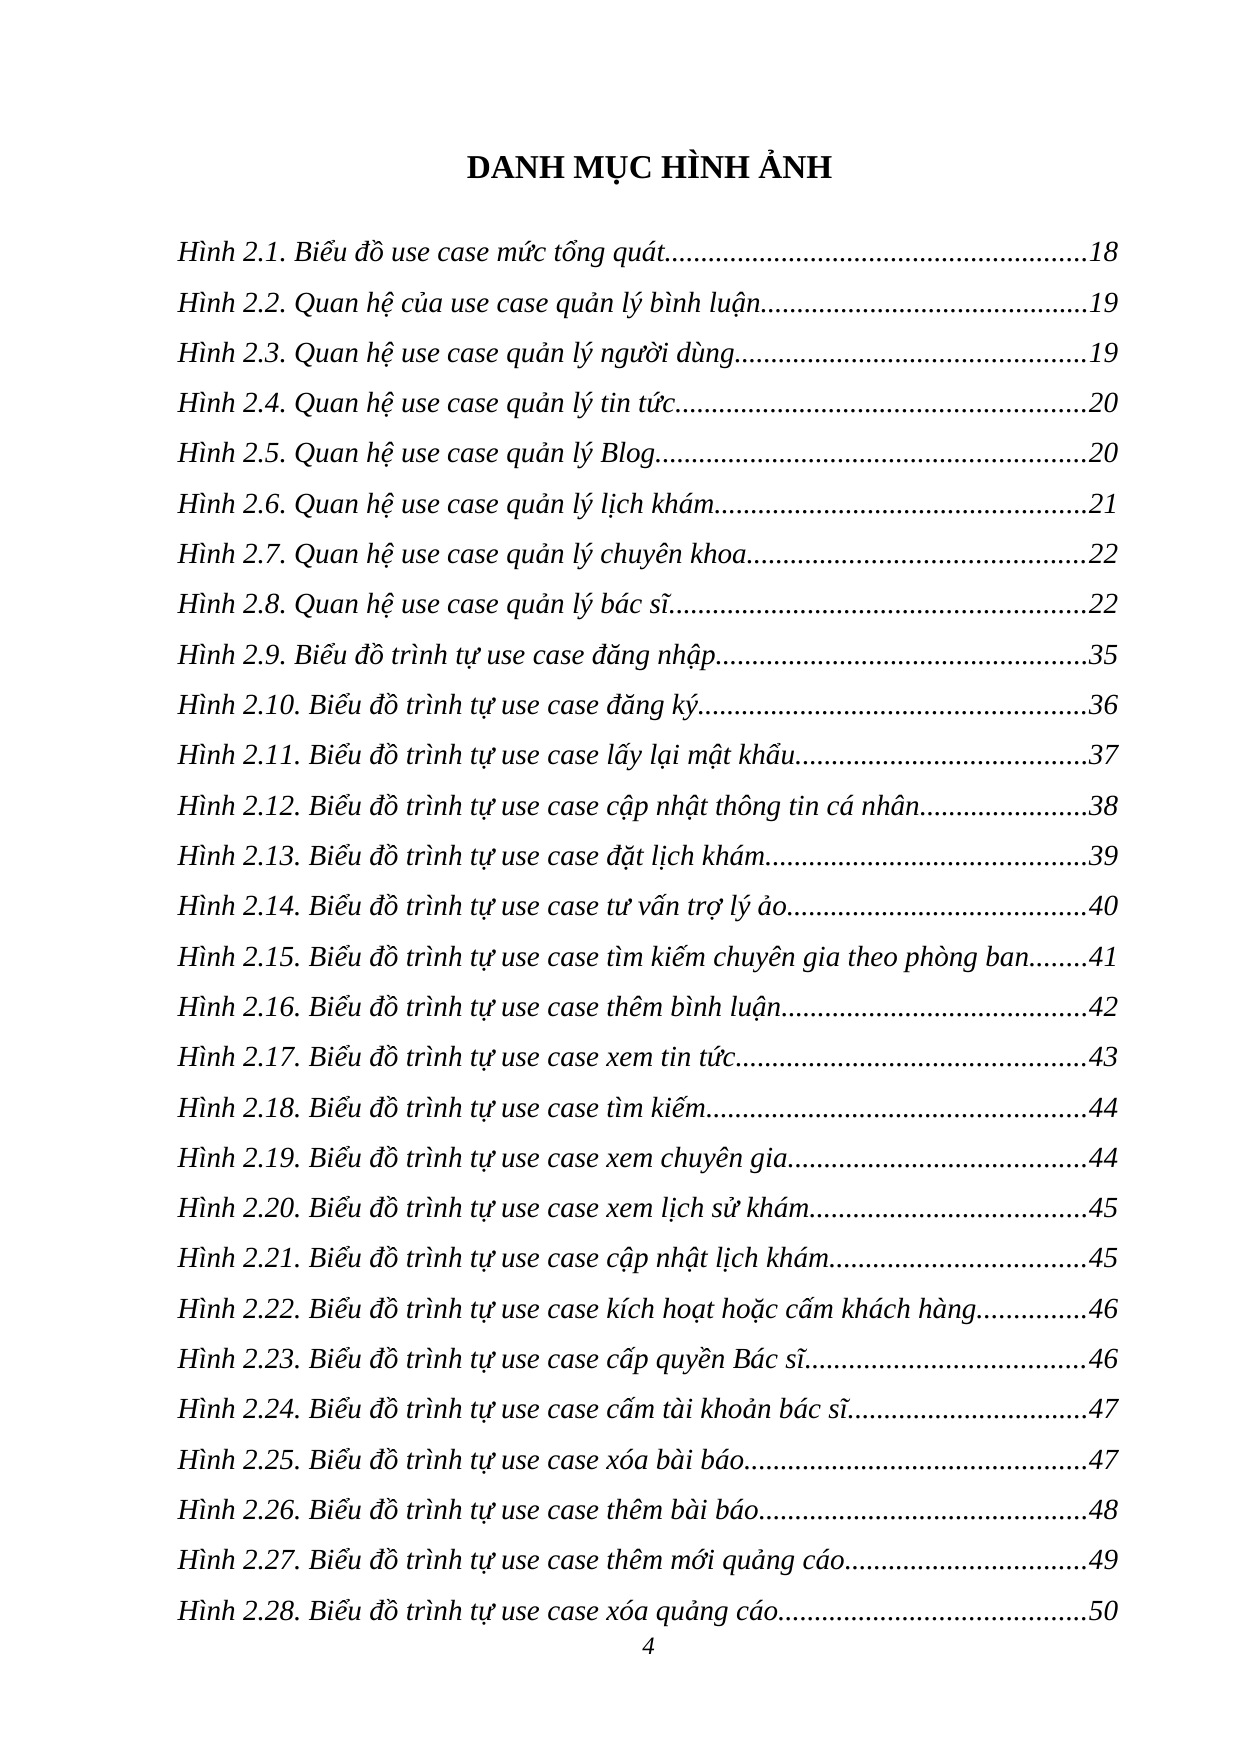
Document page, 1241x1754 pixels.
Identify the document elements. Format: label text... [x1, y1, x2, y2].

text Hình 2.3. Quan hệ use case quản lý người dùng 19 [177, 335, 1122, 368]
text Hình 2.21. Biểu đồ trình tự use case cập nhật lịch khám 45 [177, 1241, 1122, 1274]
text Hình 2.5. Quan hệ use case quản lý Blog 20 [177, 436, 1122, 469]
text Hình 2.8. Quan hệ use case quản lý bác sĩ 22 [177, 587, 1122, 620]
text Hình 2.18. Biểu đồ trình tự use case tìm kiếm 44 [177, 1090, 1122, 1123]
text Hình 2.26. Biểu đồ trình tự use case thêm bài báo 48 [177, 1492, 1122, 1526]
subtitle DANH MỤC HÌNH ẢNH [177, 148, 1122, 186]
text Hình 2.16. Biểu đồ trình tự use case thêm bình luận 42 [177, 989, 1122, 1023]
text Hình 2.20. Biểu đồ trình tự use case xem lịch sử khám 45 [177, 1190, 1122, 1224]
text Hình 2.19. Biểu đồ trình tự use case xem chuyên gia 44 [177, 1140, 1122, 1173]
text Hình 2.15. Biểu đồ trình tự use case tìm kiếm chuyên gia theo phòng ban 41 [177, 939, 1122, 972]
text Hình 2.23. Biểu đồ trình tự use case cấp quyền Bác sĩ 46 [177, 1341, 1122, 1375]
text Hình 2.17. Biểu đồ trình tự use case xem tin tức 43 [177, 1039, 1122, 1073]
text Hình 2.22. Biểu đồ trình tự use case kích hoạt hoặc cấm khách hàng 46 [177, 1291, 1122, 1324]
text Hình 2.28. Biểu đồ trình tự use case xóa quảng cáo 50 [177, 1593, 1122, 1626]
text Hình 2.24. Biểu đồ trình tự use case cấm tài khoản bác sĩ 47 [177, 1392, 1122, 1425]
text Hình 2.11. Biểu đồ trình tự use case lấy lại mật khẩu 37 [177, 737, 1122, 771]
text Hình 2.12. Biểu đồ trình tự use case cập nhật thông tin cá nhân 38 [177, 788, 1122, 821]
text Hình 2.7. Quan hệ use case quản lý chuyên khoa 22 [177, 536, 1122, 570]
text Hình 2.13. Biểu đồ trình tự use case đặt lịch khám 39 [177, 838, 1122, 872]
text Hình 2.10. Biểu đồ trình tự use case đăng ký 36 [177, 687, 1122, 721]
text Hình 2.4. Quan hệ use case quản lý tin tức 20 [177, 385, 1122, 419]
text Hình 2.1. Biểu đồ use case mức tổng quát 18 [177, 234, 1122, 268]
text Hình 2.9. Biểu đồ trình tự use case đăng nhập 35 [177, 637, 1122, 670]
text Hình 2.27. Biểu đồ trình tự use case thêm mới quảng cáo 49 [177, 1542, 1122, 1576]
text Hình 2.6. Quan hệ use case quản lý lịch khám 21 [177, 486, 1122, 519]
text Hình 2.25. Biểu đồ trình tự use case xóa bài báo 47 [177, 1442, 1122, 1475]
text Hình 2.14. Biểu đồ trình tự use case tư vấn trợ lý ảo 40 [177, 888, 1122, 922]
text Hình 2.2. Quan hệ của use case quản lý bình luận 19 [177, 285, 1122, 318]
